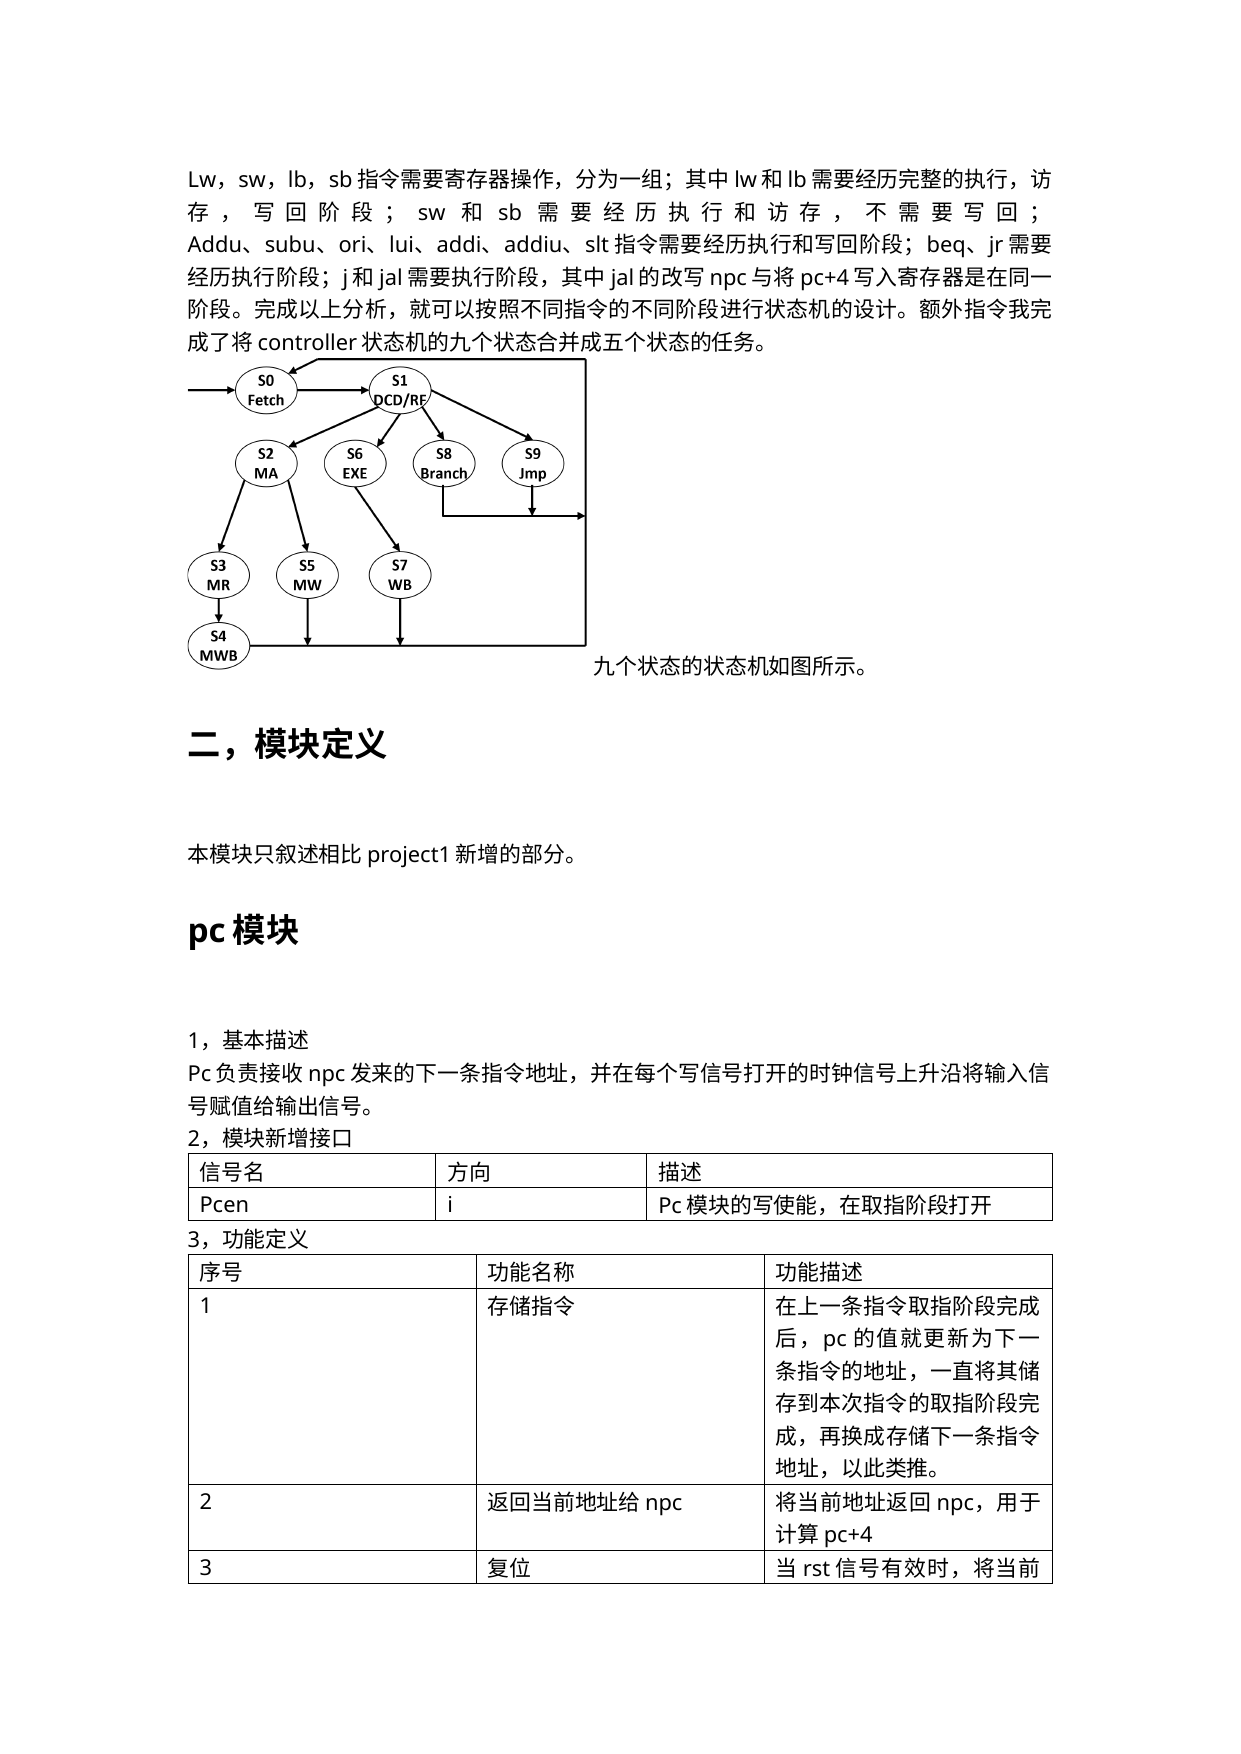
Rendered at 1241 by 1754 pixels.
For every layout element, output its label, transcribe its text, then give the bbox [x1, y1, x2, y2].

table_header 序号 [189, 1255, 476, 1287]
table_header 信号名 [189, 1154, 435, 1187]
table_cell i [436, 1188, 646, 1220]
text 1，基本描述 [187, 1023, 1053, 1056]
text 3，功能定义 [187, 1221, 1053, 1254]
table_cell Pcen [189, 1188, 435, 1220]
subtitle pc模块 [187, 896, 1053, 961]
table_cell Pc模块的写使能，在取指阶段打开 [647, 1188, 1052, 1220]
table_cell 3 [189, 1551, 476, 1583]
table_cell 1 [189, 1289, 476, 1483]
table_header 功能名称 [477, 1255, 764, 1287]
table_header 描述 [647, 1154, 1052, 1187]
picture [187, 358, 594, 675]
table_cell 在上一条指令取指阶段完成后，pc的值就更新为下一条指令的地址，一直将其储存到本次指令的取指阶段完成，再换成存储下一条指令地址，以此类推。 [765, 1289, 1052, 1483]
table_cell 返回当前地址给npc [477, 1485, 764, 1549]
table_cell 将当前地址返回npc，用于计算pc+4 [765, 1485, 1052, 1549]
text Pc负责接收npc发来的下一条指令地址，并在每个写信号打开的时钟信号上升沿将输入信号赋值给输出信号。 [187, 1056, 1053, 1121]
text 本模块只叙述相比project1新增的部分。 [187, 836, 1053, 869]
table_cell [765, 1551, 1052, 1583]
table_cell 2 [189, 1485, 476, 1549]
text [187, 162, 1053, 357]
table_header 功能描述 [765, 1255, 1052, 1287]
subtitle 二，模块定义 [187, 709, 1053, 774]
table_cell 复位 [477, 1551, 764, 1583]
table_cell 存储指令 [477, 1289, 764, 1483]
text 2，模块新增接口 [187, 1121, 1053, 1153]
table_header 方向 [436, 1154, 646, 1187]
